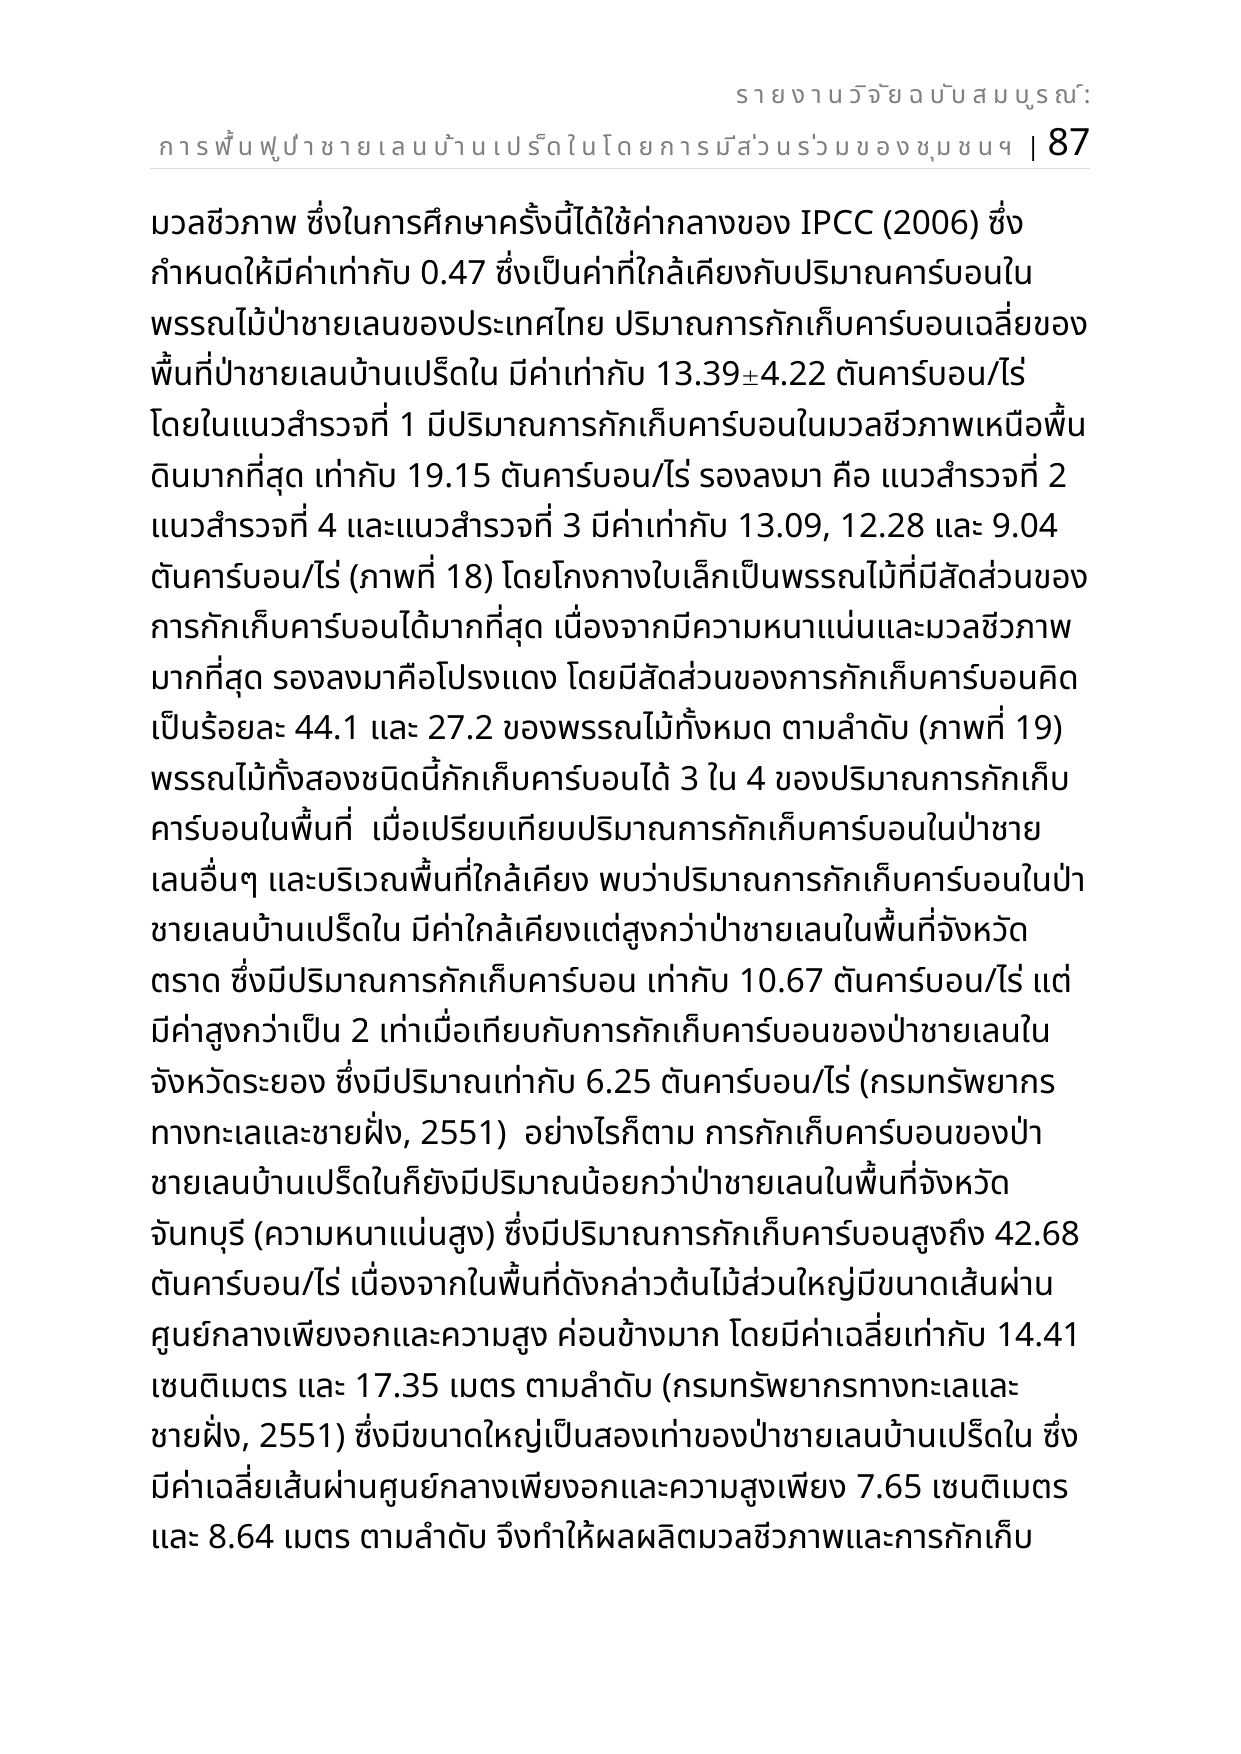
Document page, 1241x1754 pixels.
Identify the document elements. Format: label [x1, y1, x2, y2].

text [150, 198, 1090, 1564]
